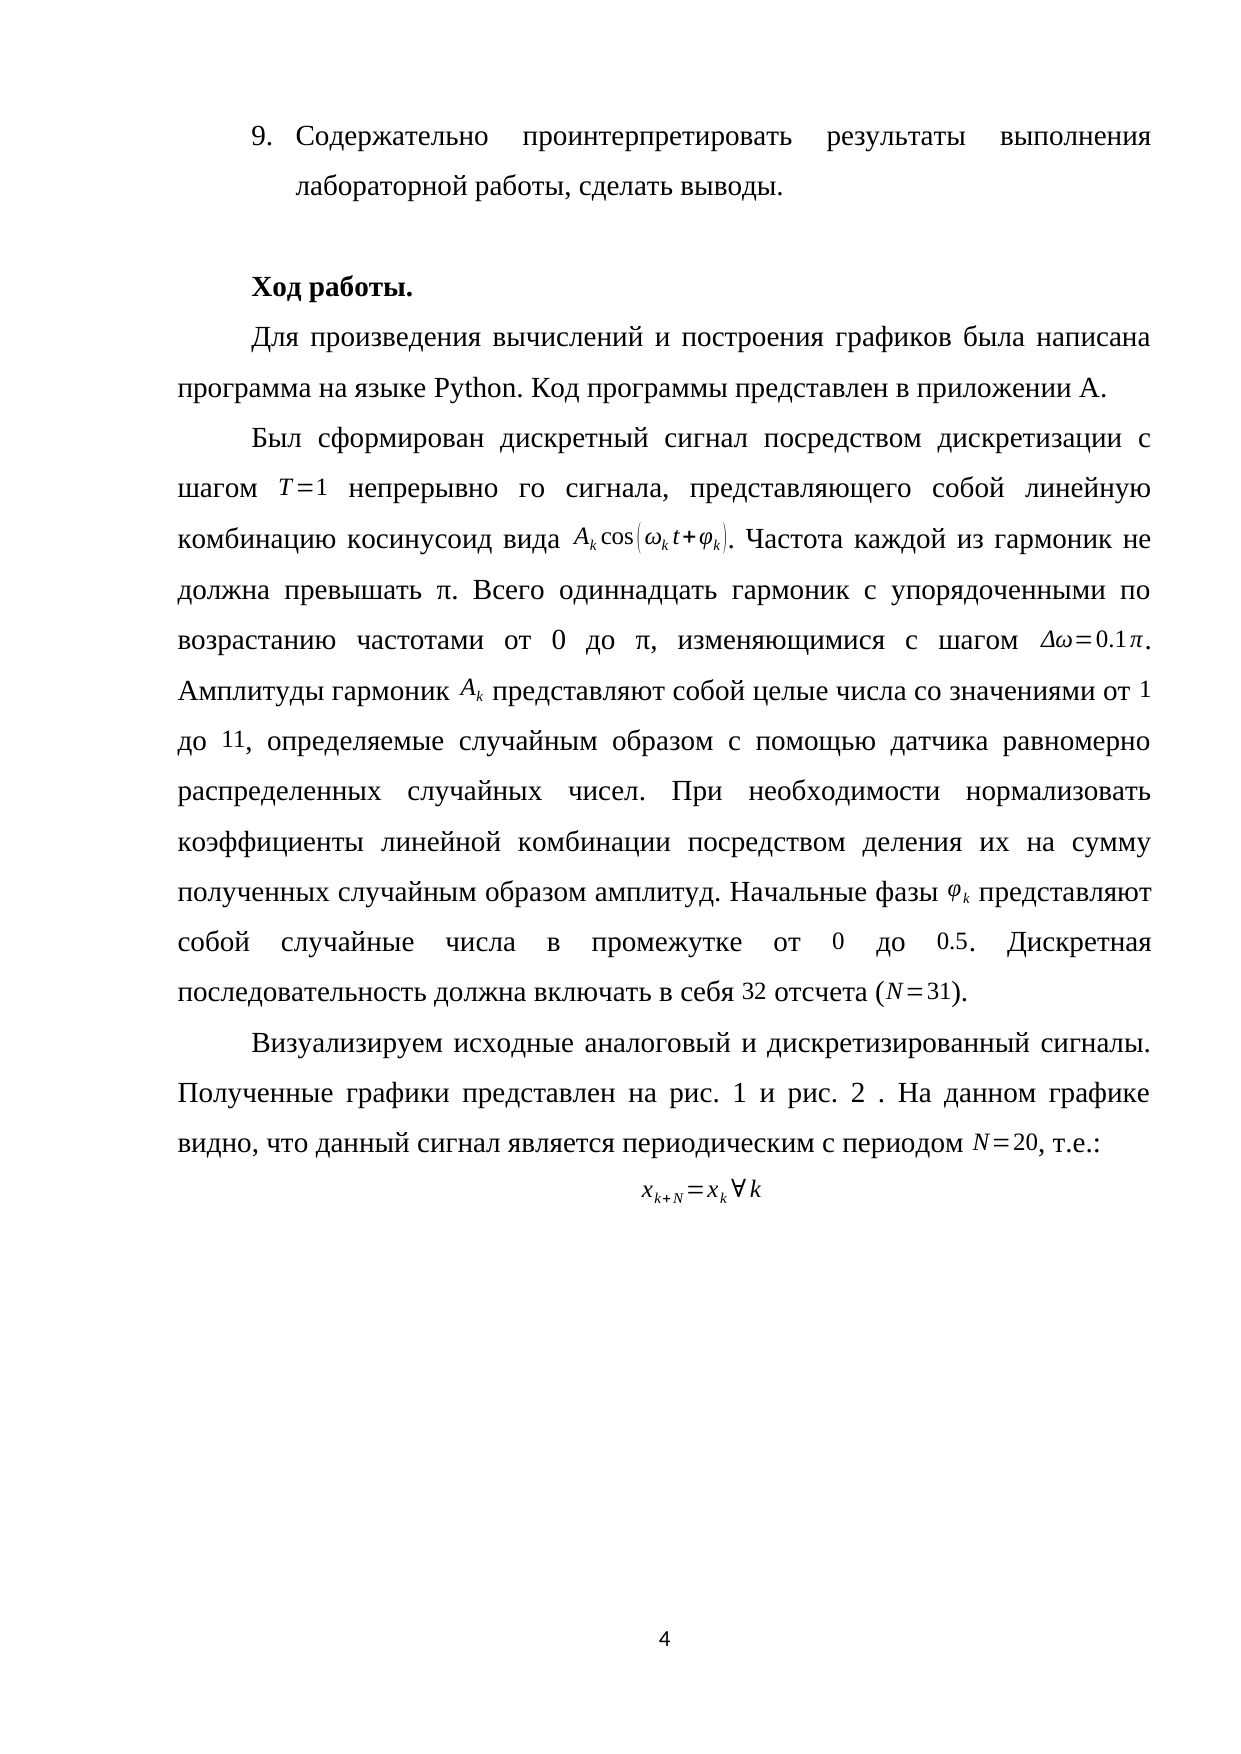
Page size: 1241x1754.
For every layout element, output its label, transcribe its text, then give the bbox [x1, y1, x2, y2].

text Визуализируем исходные аналоговый и дискретизированный сигналы. Полученные графики представлен на рис. 1 и рис. 2 . На данном графике видно, что данный сигнал является периодическим с периодом , т.е.: [177, 1025, 1152, 1159]
text Для произведения вычислений и построения графиков была написана программа на языке Python. Код программы представлен в приложении А. [177, 319, 1152, 403]
list Содержательно проинтерпретировать результаты выполнения лабораторной работы, сделать выводы. [251, 118, 1152, 202]
text Был сформирован дискретный сигнал посредством дискретизации с шагом непрерывно го сигнала, представляющего собой линейную комбинацию косинусоид вида . Частота каждой из гармоник не должна превышать π. Всего одиннадцать гармоник с упорядоченными по возрастанию частотами от 0 до π, изменяющимися с шагом . Амплитуды гармоник представляют собой целые числа со значениями от до , определяемые случайным образом с помощью датчика равномерно распределенных случайных чисел. При необходимости нормализовать коэффициенты линейной комбинации посредством деления их на сумму полученных случайным образом амплитуд. Начальные фазы представляют собой случайные числа в промежутке от до . Дискретная последовательность должна включать в себя отсчета (). [177, 420, 1152, 1008]
text Ход работы. [177, 269, 1152, 303]
